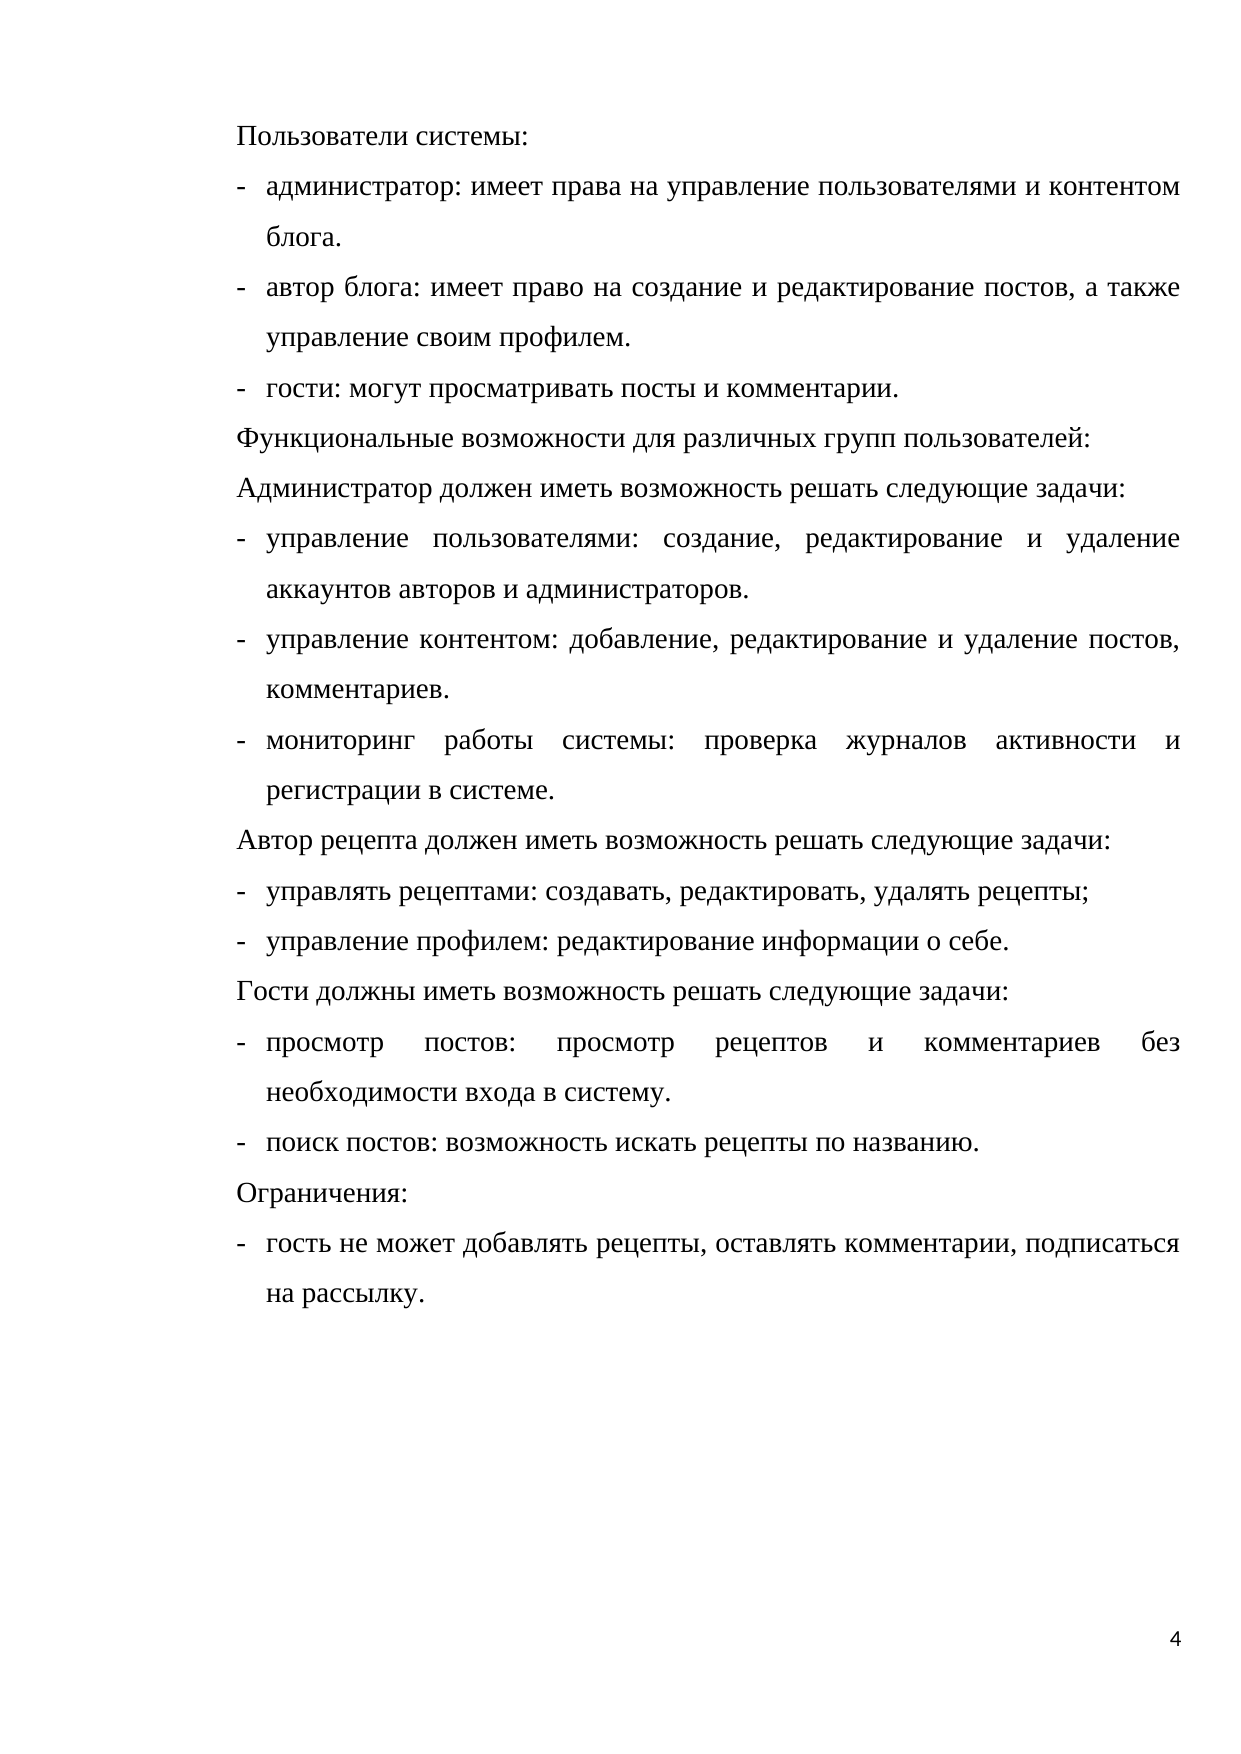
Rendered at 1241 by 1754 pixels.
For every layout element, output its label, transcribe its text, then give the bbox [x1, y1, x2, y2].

list поиск постов: возможность искать рецепты по названию. [236, 1124, 1181, 1158]
text Гости должны иметь возможность решать следующие задачи: [177, 973, 1181, 1007]
list управление профилем: редактирование информации о себе. [236, 923, 1181, 957]
list гости: могут просматривать посты и комментарии. [236, 370, 1181, 403]
text Автор рецепта должен иметь возможность решать следующие задачи: [177, 822, 1181, 856]
text Пользователи системы: [177, 118, 1181, 152]
list просмотр постов: просмотр рецептов и комментариев без необходимости входа в систему. [236, 1024, 1181, 1108]
list администратор: имеет права на управление пользователями и контентом блога. [236, 168, 1181, 252]
list управление контентом: добавление, редактирование и удаление постов, комментариев. [236, 621, 1181, 705]
list гость не может добавлять рецепты, оставлять комментарии, подписаться на рассылку. [236, 1225, 1181, 1309]
text Ограничения: [177, 1175, 1181, 1208]
text Функциональные возможности для различных групп пользователей: [177, 420, 1181, 453]
list управлять рецептами: создавать, редактировать, удалять рецепты; [236, 873, 1181, 906]
list автор блога: имеет право на создание и редактирование постов, а также управление своим профилем. [236, 269, 1181, 353]
list управление пользователями: создание, редактирование и удаление аккаунтов авторов и администраторов. [236, 521, 1181, 604]
list мониторинг работы системы: проверка журналов активности и регистрации в системе. [236, 722, 1181, 806]
text Администратор должен иметь возможность решать следующие задачи: [177, 470, 1181, 504]
